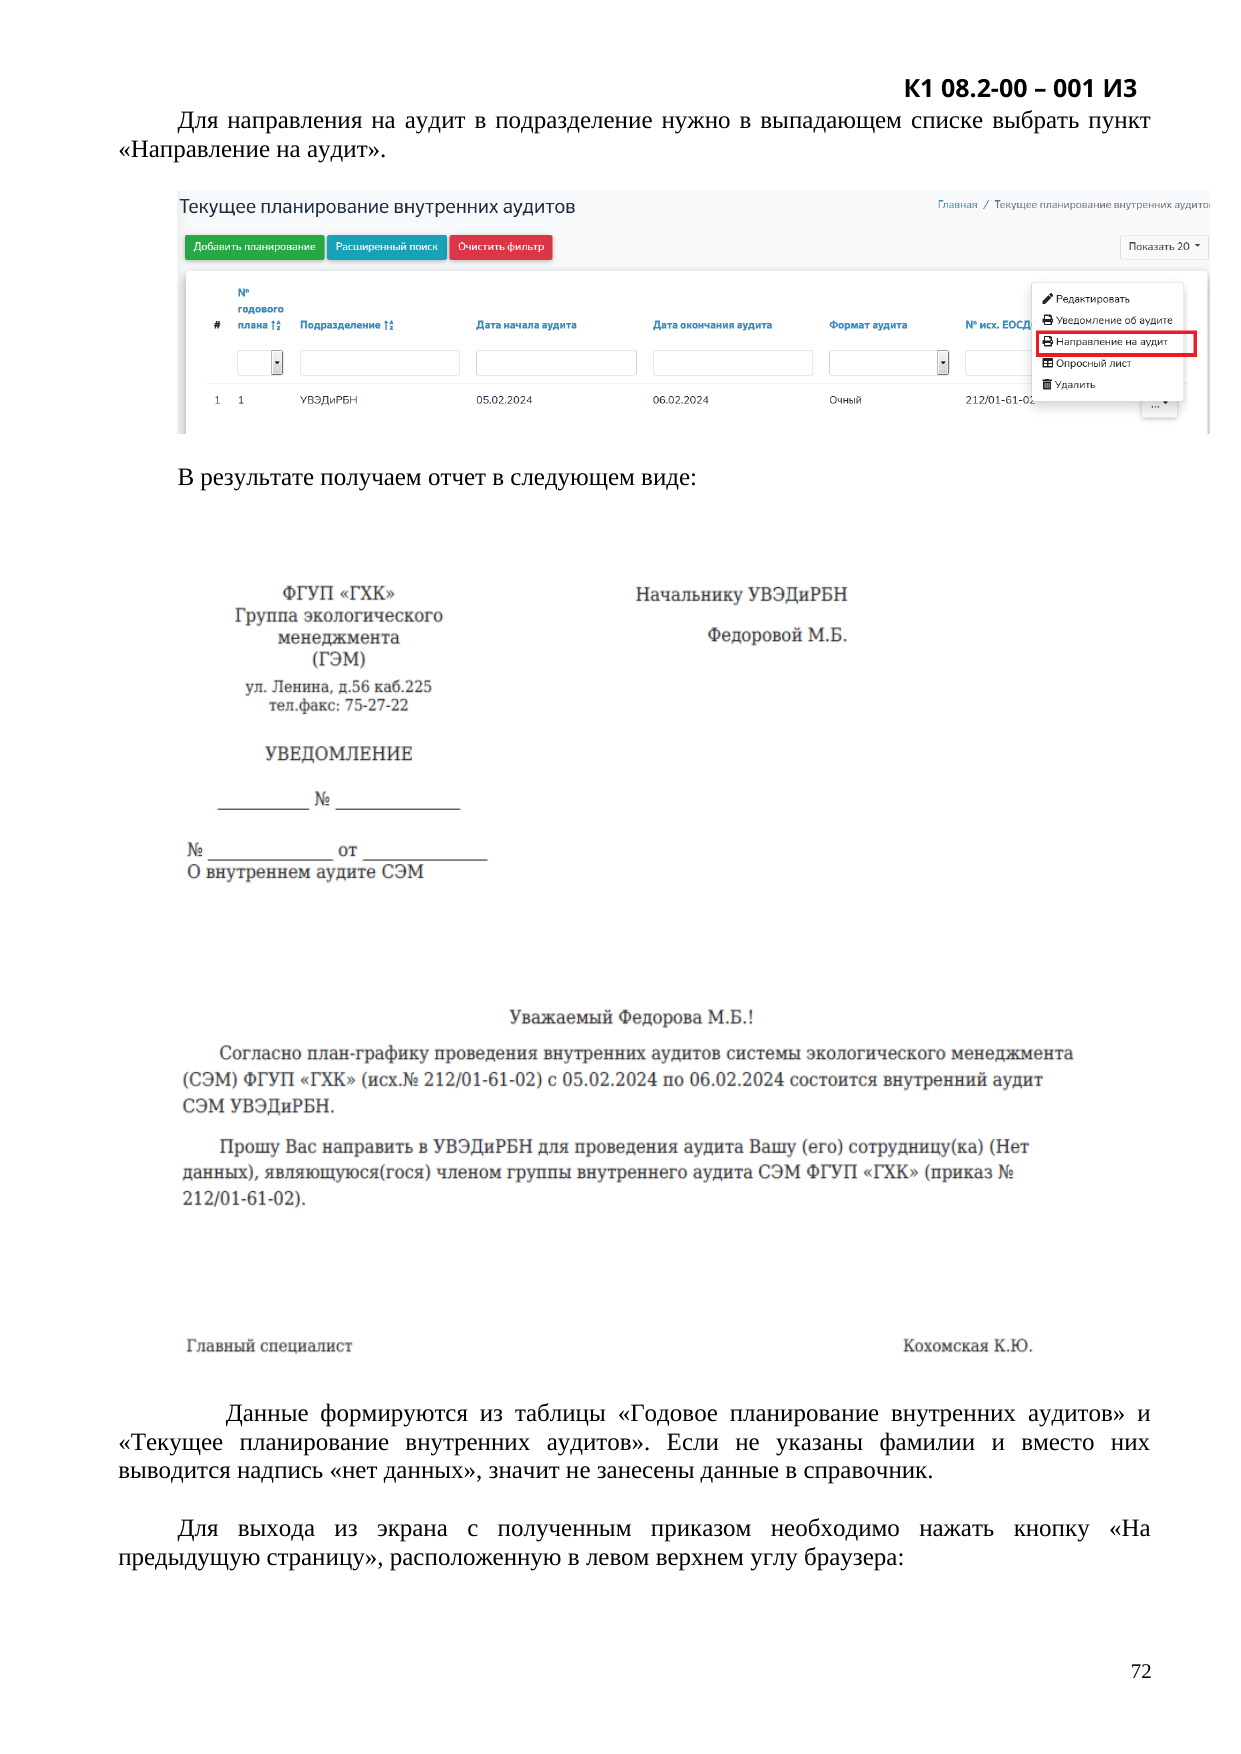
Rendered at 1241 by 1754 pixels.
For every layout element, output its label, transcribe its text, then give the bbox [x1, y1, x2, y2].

picture [177, 191, 1210, 434]
text Данные формируются из таблицы «Годовое планирование внутренних аудитов» и «Текущее планирование внутренних аудитов». Если не указаны фамилии и вместо них выводится надпись «нет данных», значит не занесены данные в справочник. [118, 1398, 1152, 1484]
text Для направления на аудит в подразделение нужно в выпадающем списке выбрать пункт «Направление на аудит». [118, 105, 1152, 162]
list В результате получаем отчет в следующем виде: [118, 462, 1152, 491]
picture [118, 491, 1151, 1370]
text Для выхода из экрана с полученным приказом необходимо нажать кнопку «На предыдущую страницу», расположенную в левом верхнем углу браузера: [118, 1513, 1152, 1571]
